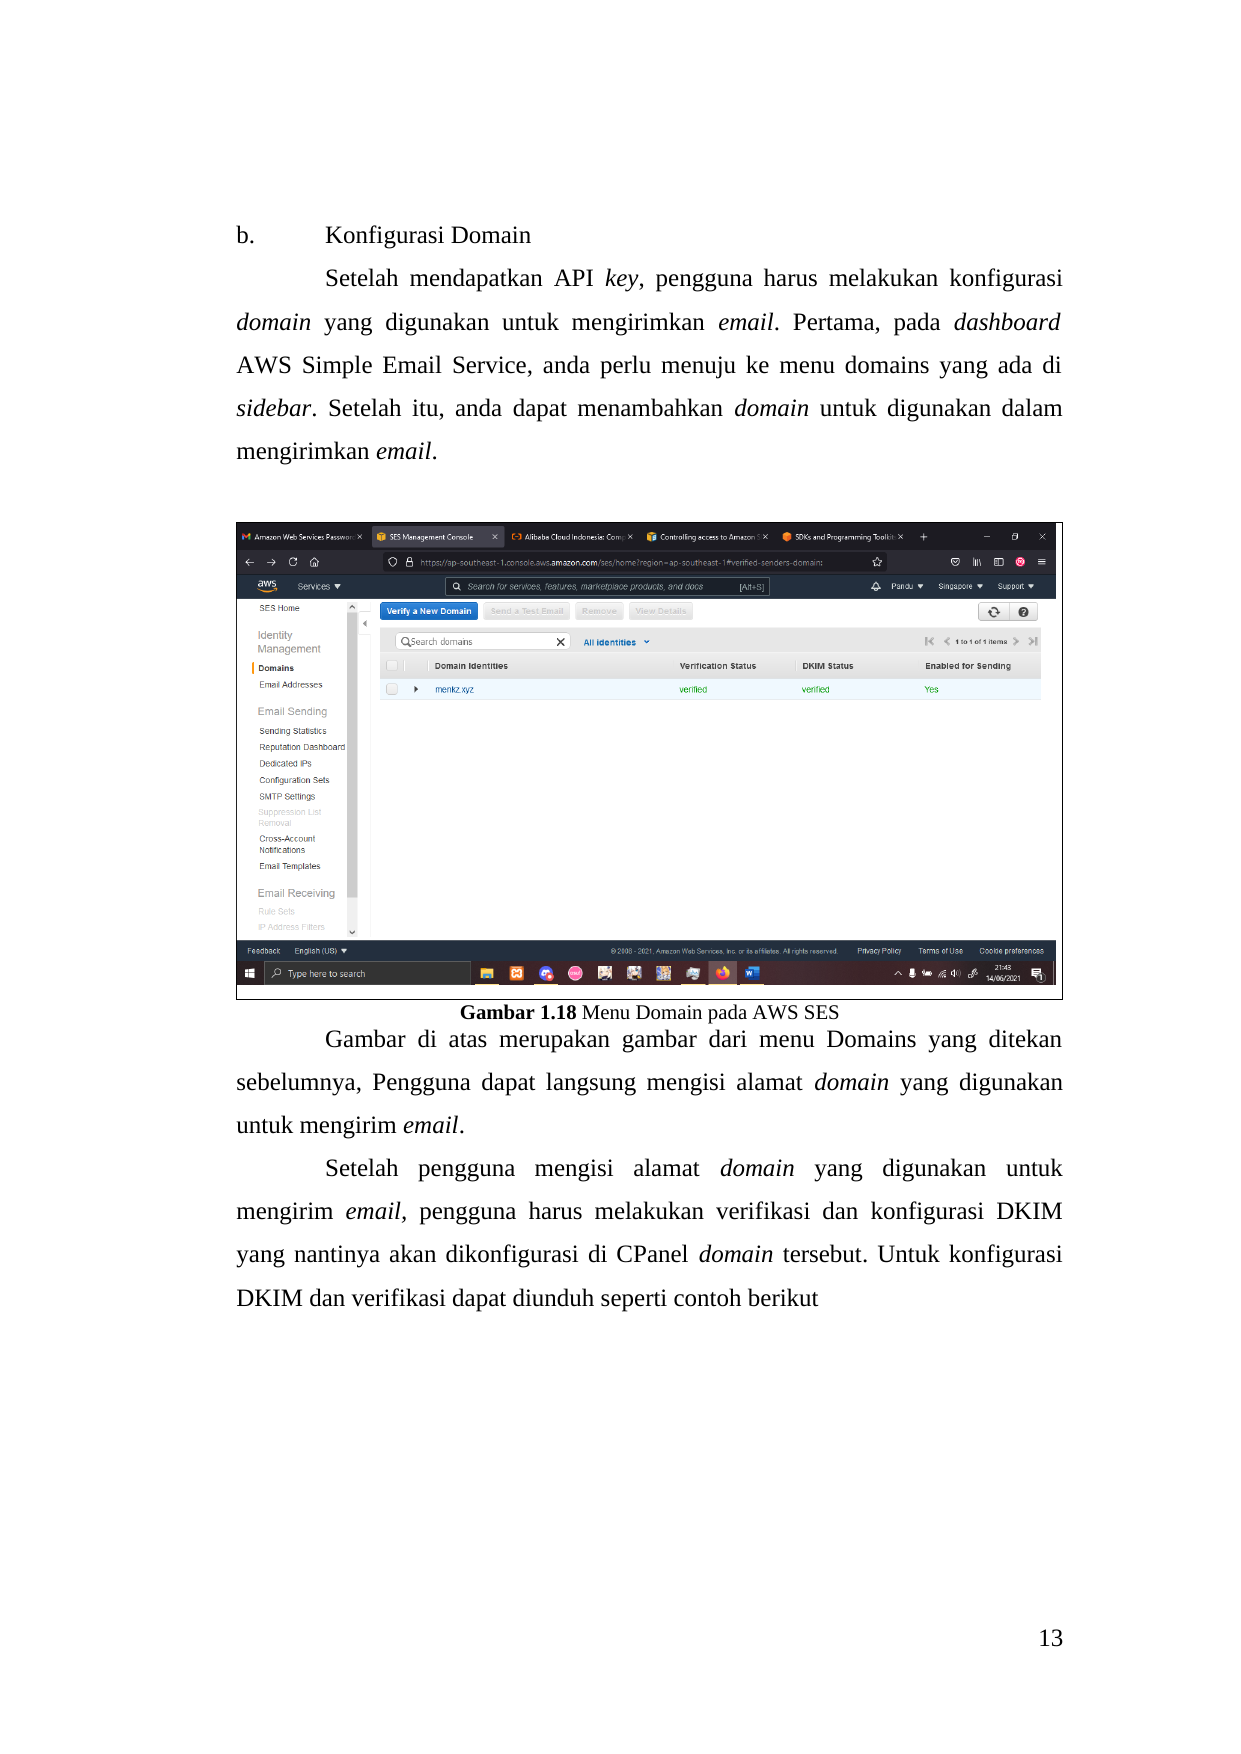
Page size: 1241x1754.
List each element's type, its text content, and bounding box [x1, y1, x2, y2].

list Konfigurasi Domain [236, 220, 1063, 249]
text Setelah pengguna mengisi alamat domain yang digunakan untuk mengirim email, pengguna harus melakukan verifikasi dan konfigurasi DKIM yang nantinya akan dikonfigurasi di CPanel domain tersebut. Untuk konfigurasi DKIM dan verifikasi dapat diunduh seperti contoh berikut [236, 1153, 1063, 1311]
picture [236, 523, 1056, 985]
text Setelah mendapatkan API key, pengguna harus melakukan konfigurasi domain yang digunakan untuk mengirimkan email. Pertama, pada dashboard AWS Simple Email Service, anda perlu menuju ke menu domains yang ada di sidebar. Setelah itu, anda dapat menambahkan domain untuk digunakan dalam mengirimkan email. [236, 263, 1063, 465]
text Gambar di atas merupakan gambar dari menu Domains yang ditekan sebelumnya, Pengguna dapat langsung mengisi alamat domain yang digunakan untuk mengirim email. [236, 1024, 1063, 1139]
table_header [237, 523, 1062, 999]
text Gambar 1.18 Menu Domain pada AWS SES [236, 1000, 1063, 1024]
